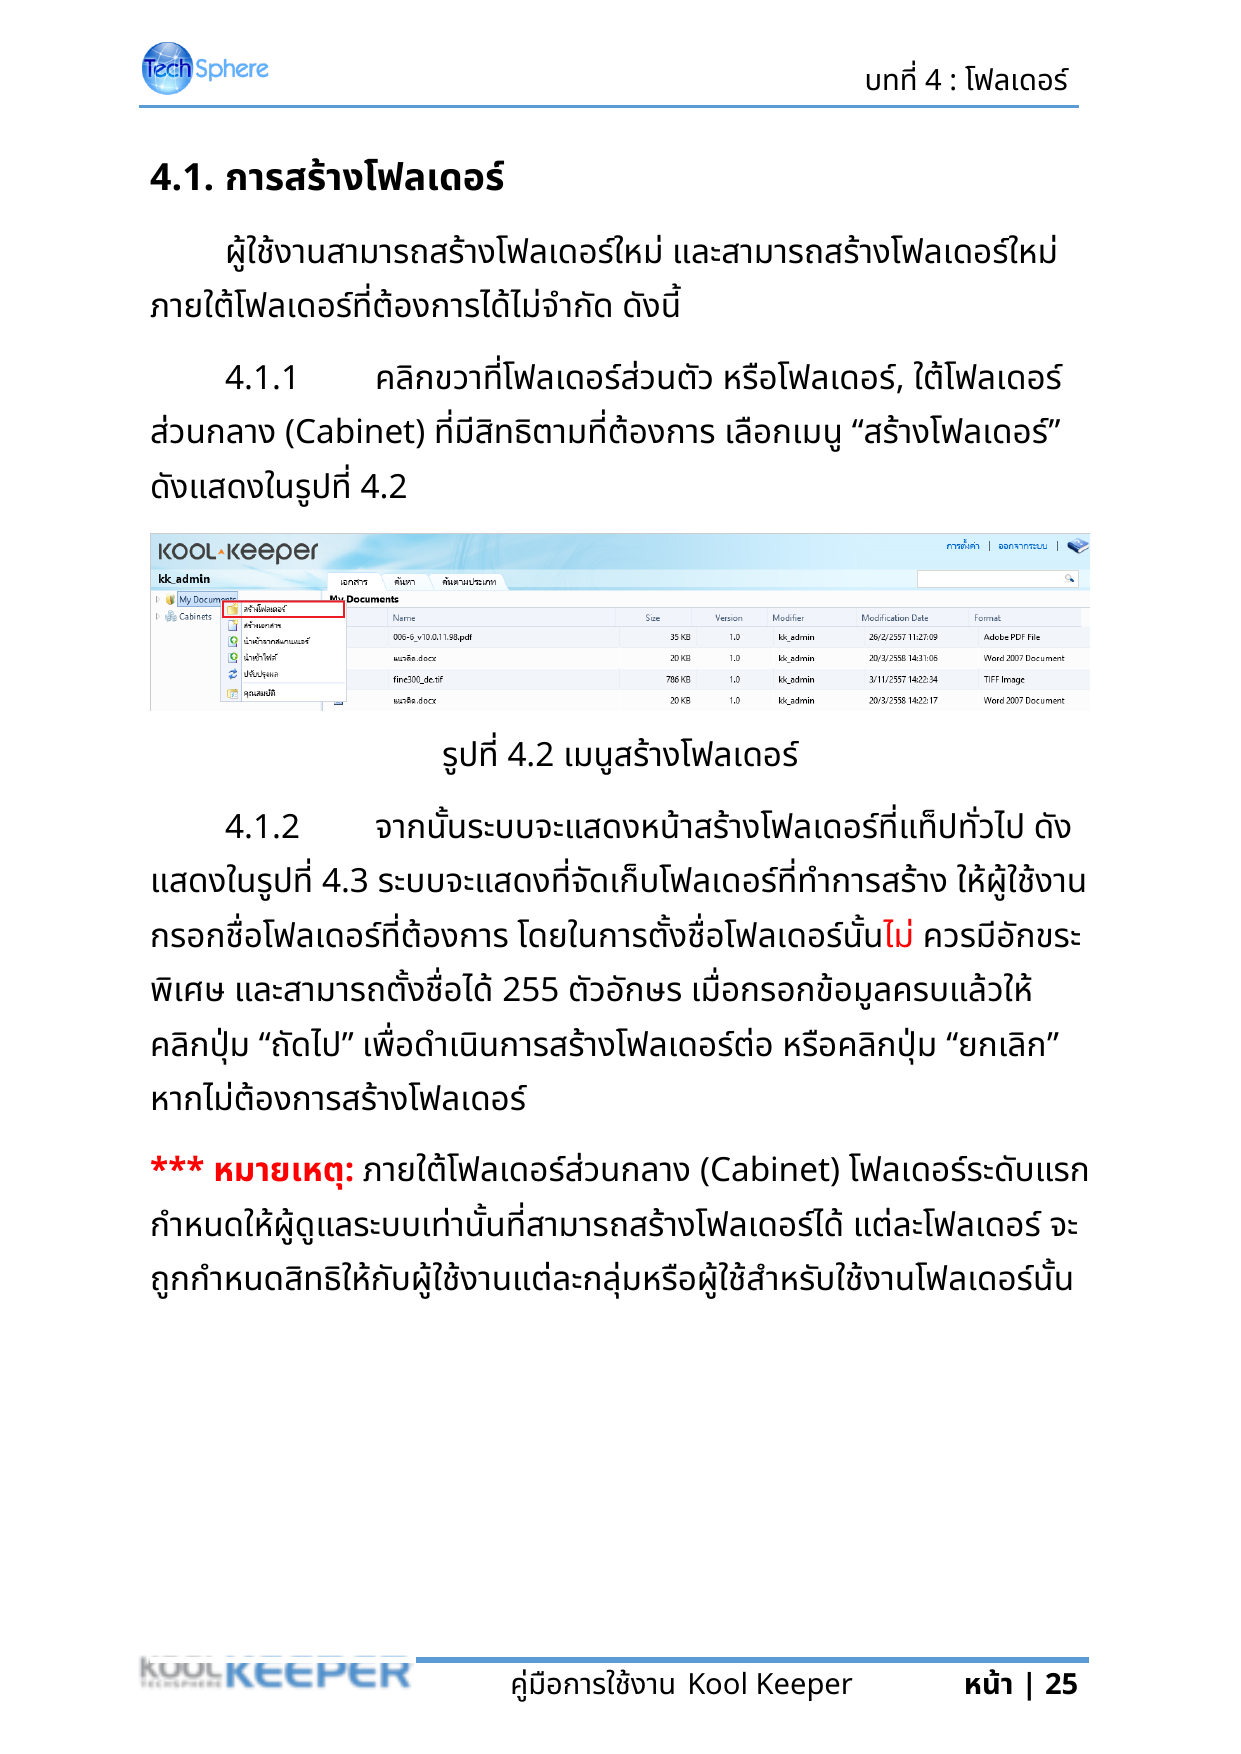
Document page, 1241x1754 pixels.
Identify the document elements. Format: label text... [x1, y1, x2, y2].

picture [150, 533, 1091, 711]
text 4.1.2 จากนั้นระบบจะแสดงหน้าสร้างโฟลเดอร์ที่แท็ปทั่วไป ดังแสดงในรูปที่ 4.3 ระบบจะแสดงที่จัดเก็บโฟลเดอร์ที่ทำการสร้าง ให้ผู้ใช้งานกรอกชื่อโฟลเดอร์ที่ต้องการ โดยในการตั้งชื่อโฟลเดอร์นั้นไม่ ควรมีอักขระพิเศษ และสามารถตั้งชื่อได้ 255 ตัวอักษร เมื่อกรอกข้อมูลครบแล้วให้คลิกปุ่ม “ถัดไป” เพื่อดำเนินการสร้างโฟลเดอร์ต่อ หรือคลิกปุ่ม “ยกเลิก” หากไม่ต้องการสร้างโฟลเดอร์ [150, 802, 1090, 1125]
picture [137, 1650, 414, 1693]
text ผู้ใช้งานสามารถสร้างโฟลเดอร์ใหม่ และสามารถสร้างโฟลเดอร์ใหม่ภายใต้โฟลเดอร์ที่ต้องการได้ไม่จำกัด ดังนี้ [150, 228, 1090, 333]
subtitle การสร้างโฟลเดอร์ [150, 150, 1090, 207]
text *** หมายเหตุ: ภายใต้โฟลเดอร์ส่วนกลาง (Cabinet) โฟลเดอร์ระดับแรก กำหนดให้ผู้ดูแลระบบเท่านั้นที่สามารถสร้างโฟลเดอร์ได้ แต่ละโฟลเดอร์ จะถูกกำหนดสิทธิให้กับผู้ใช้งานแต่ละกลุ่มหรือผู้ใช้สำหรับใช้งานโฟลเดอร์นั้น [150, 1146, 1090, 1305]
text รูปที่ 4.2 เมนูสร้างโฟลเดอร์ [150, 731, 1090, 782]
picture [140, 41, 269, 96]
text 4.1.1 คลิกขวาที่โฟลเดอร์ส่วนตัว หรือโฟลเดอร์, ใต้โฟลเดอร์ส่วนกลาง (Cabinet) ที่มีสิทธิตามที่ต้องการ เลือกเมนู “สร้างโฟลเดอร์” ดังแสดงในรูปที่ 4.2 [150, 353, 1090, 513]
